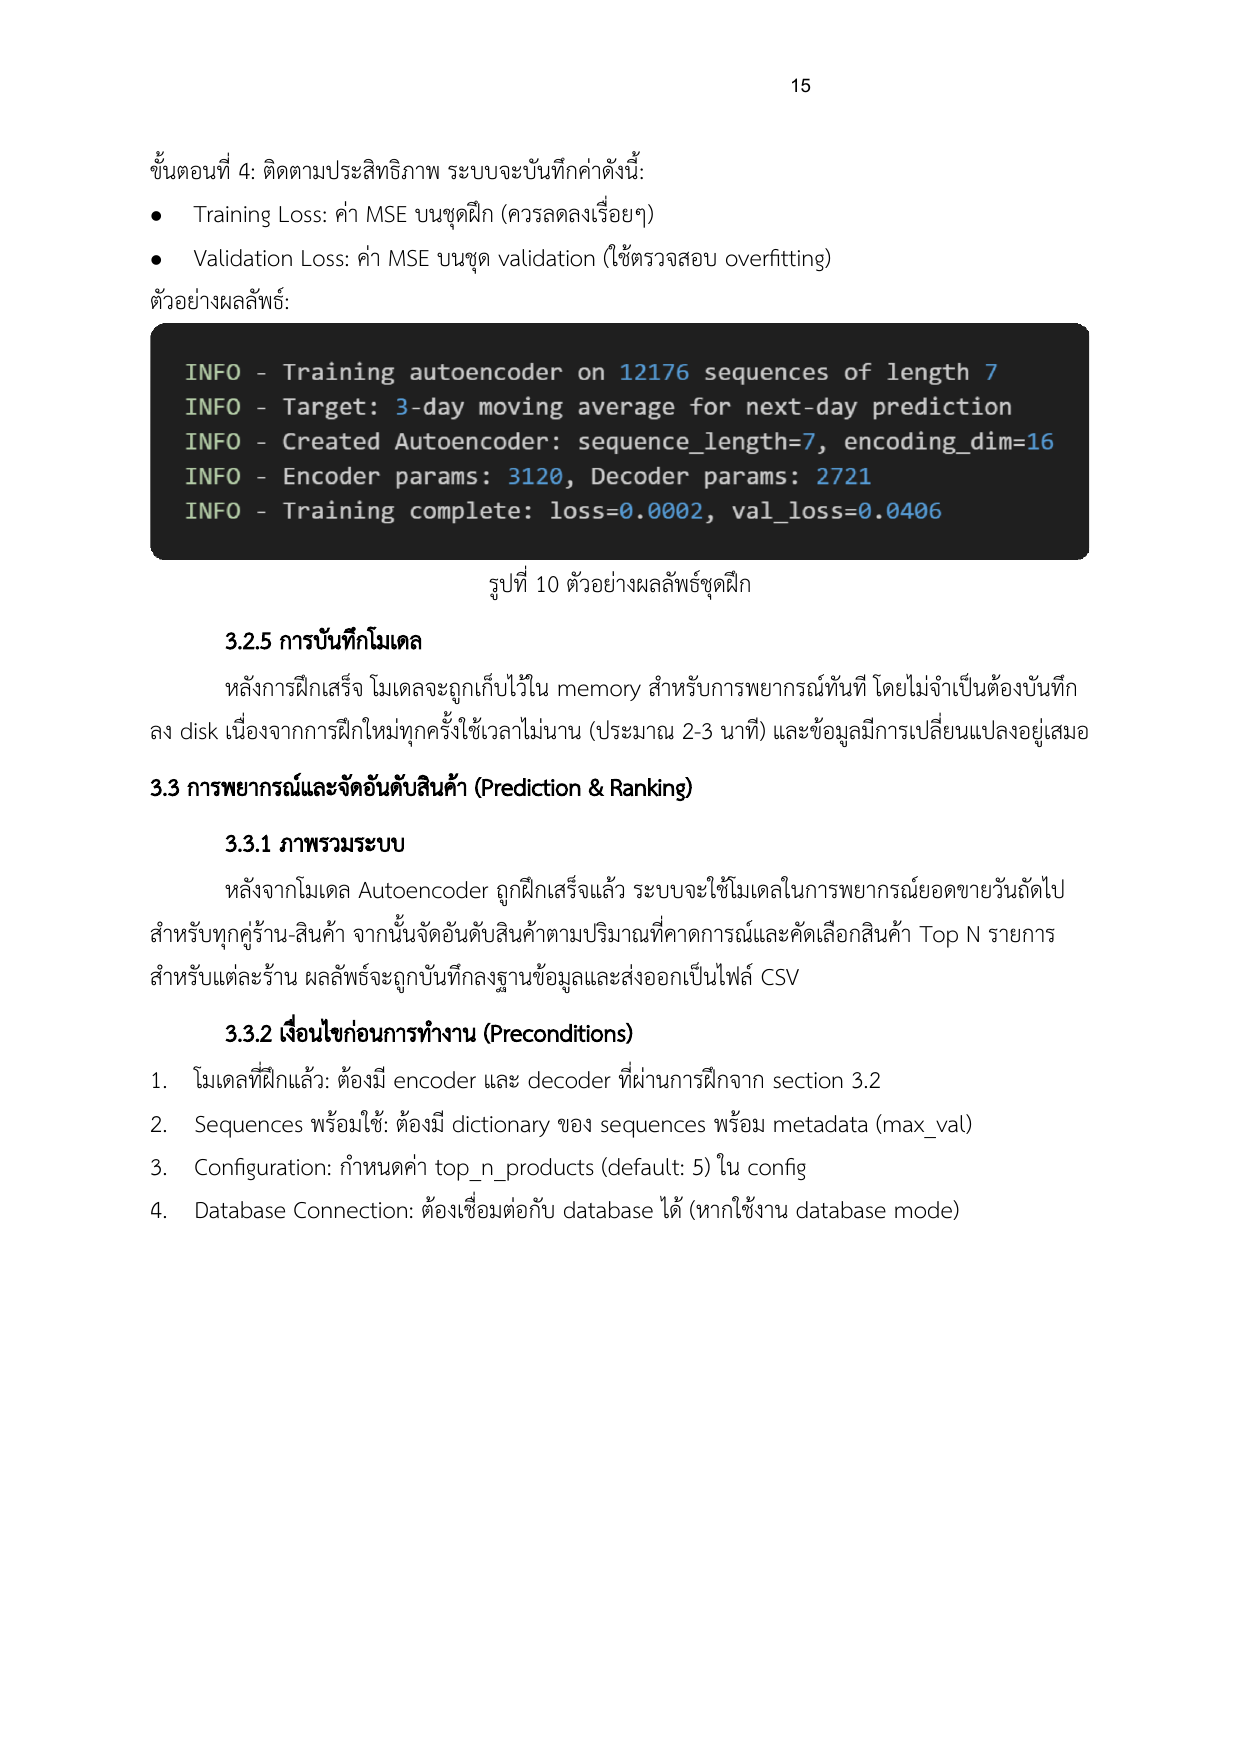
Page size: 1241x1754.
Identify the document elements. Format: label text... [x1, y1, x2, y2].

list โมเดลที่ฝึกแล้ว: ต้องมี encoder และ decoder ที่ผ่านการฝึกจาก section 3.2 [150, 1059, 1090, 1097]
list Validation Loss: ค่า MSE บนชุด validation (ใช้ตรวจสอบ overfitting) [150, 237, 1090, 274]
list Sequences พร้อมใช้: ต้องมี dictionary ของ sequences พร้อม metadata (max_val) [150, 1103, 1090, 1140]
subtitle 3.3.2 เงื่อนไขก่อนการทำงาน (Preconditions) [150, 1012, 1090, 1049]
subtitle 3.3 การพยากรณ์และจัดอันดับสินค้า (Prediction & Ranking) [150, 766, 1090, 804]
list Training Loss: ค่า MSE บนชุดฝึก (ควรลดลงเรื่อยๆ) [150, 193, 1090, 231]
text ตัวอย่างผลลัพธ์: [150, 280, 1090, 318]
list Configuration: กำหนดค่า top_n_products (default: 5) ใน config [150, 1146, 1090, 1184]
subtitle 3.2.5 การบันทึกโมเดล [150, 619, 1090, 657]
list Database Connection: ต้องเชื่อมต่อกับ database ได้ (หากใช้งาน database mode) [150, 1189, 1090, 1227]
text ขั้นตอนที่ 4: ติดตามประสิทธิภาพ ระบบจะบันทึกค่าดังนี้: [150, 150, 1090, 188]
subtitle 3.3.1 ภาพรวมระบบ [150, 822, 1090, 859]
text หลังจากโมเดล Autoencoder ถูกฝึกเสร็จแล้ว ระบบจะใช้โมเดลในการพยากรณ์ยอดขายวันถัดไปสำหรับทุกคู่ร้าน-สินค้า จากนั้นจัดอันดับสินค้าตามปริมาณที่คาดการณ์และคัดเลือกสินค้า Top N รายการสำหรับแต่ละร้าน ผลลัพธ์จะถูกบันทึกลงฐานข้อมูลและส่งออกเป็นไฟล์ CSV [150, 869, 1090, 994]
text หลังการฝึกเสร็จ โมเดลจะถูกเก็บไว้ใน memory สำหรับการพยากรณ์ทันที โดยไม่จำเป็นต้องบันทึกลง disk เนื่องจากการฝึกใหม่ทุกครั้งใช้เวลาไม่นาน (ประมาณ 2-3 นาที) และข้อมูลมีการเปลี่ยนแปลงอยู่เสมอ [150, 667, 1090, 748]
text รูปที่ 10 ตัวอย่างผลลัพธ์ชุดฝึก [150, 563, 1090, 601]
picture [150, 323, 1090, 560]
